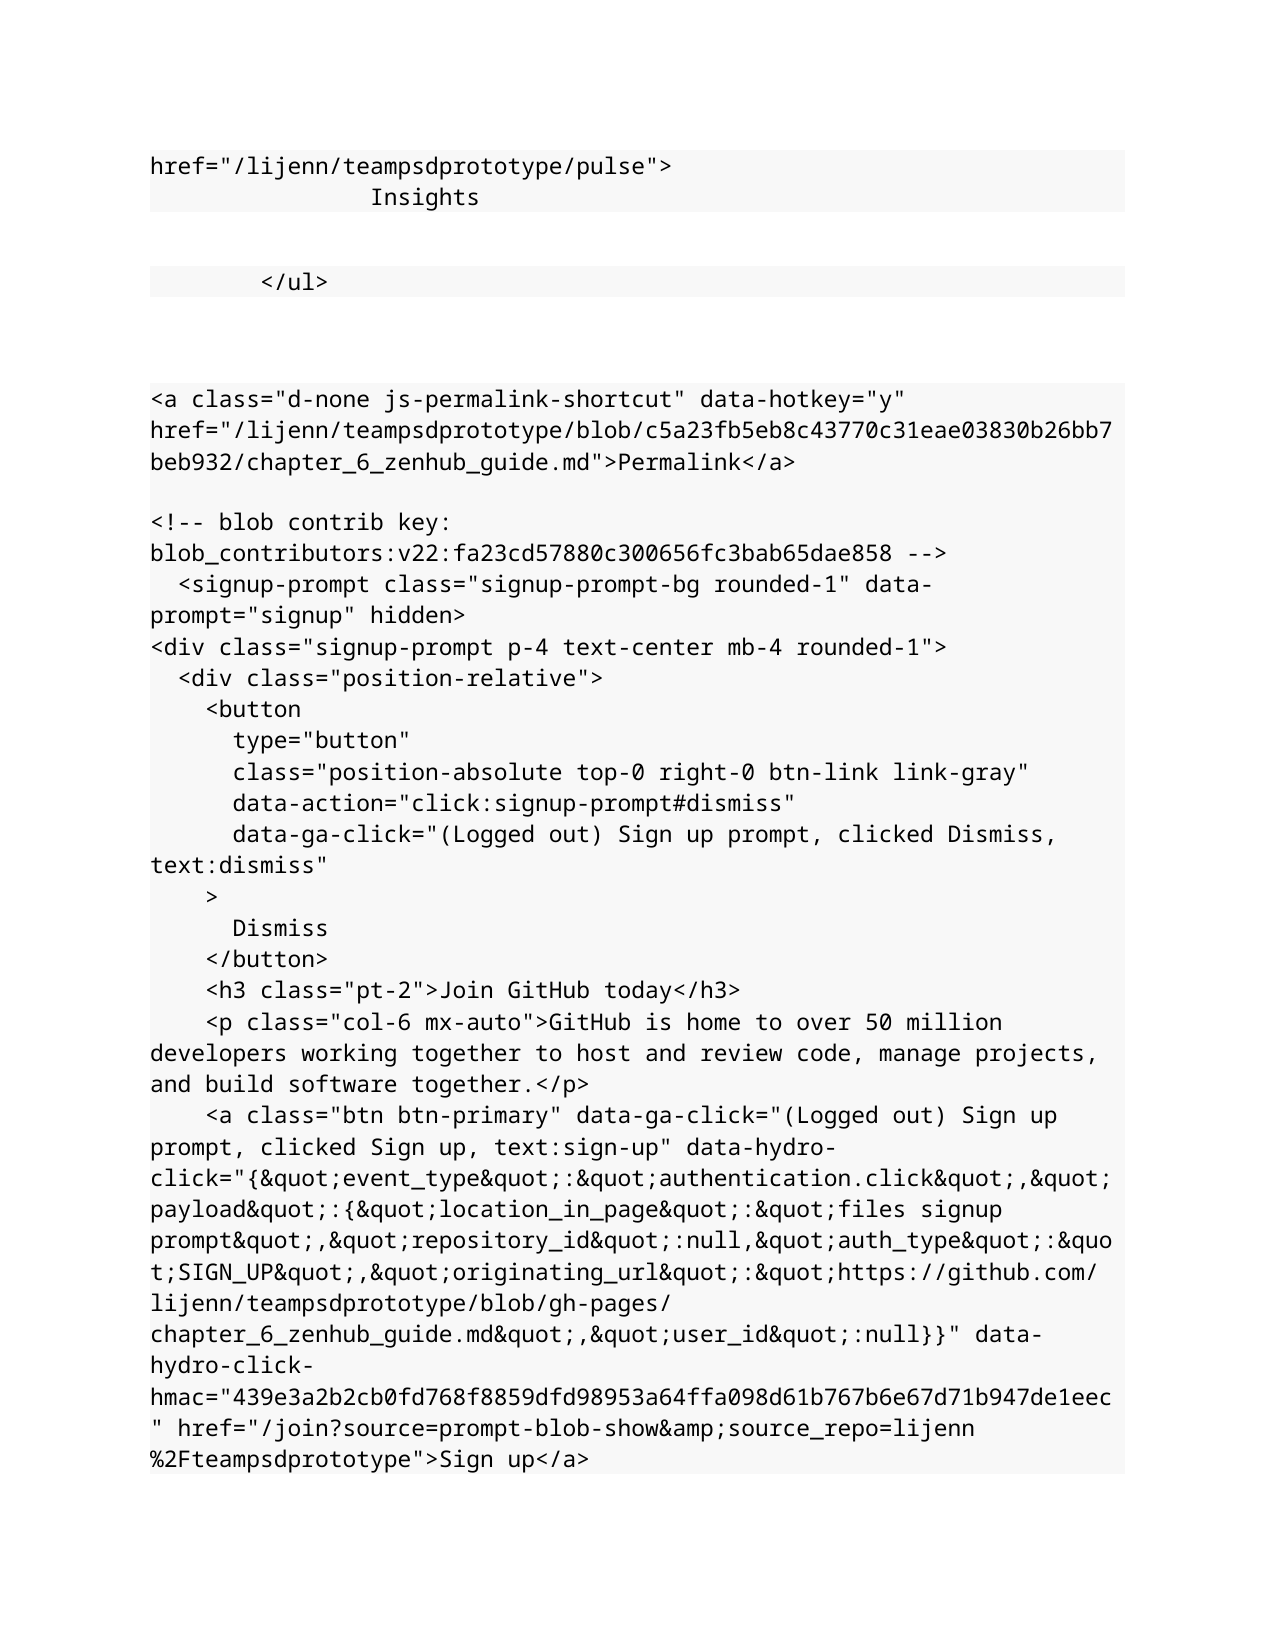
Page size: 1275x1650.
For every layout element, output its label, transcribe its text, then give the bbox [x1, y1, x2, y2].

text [150, 150, 1125, 212]
text </ul> [150, 266, 1125, 297]
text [150, 383, 1125, 1474]
